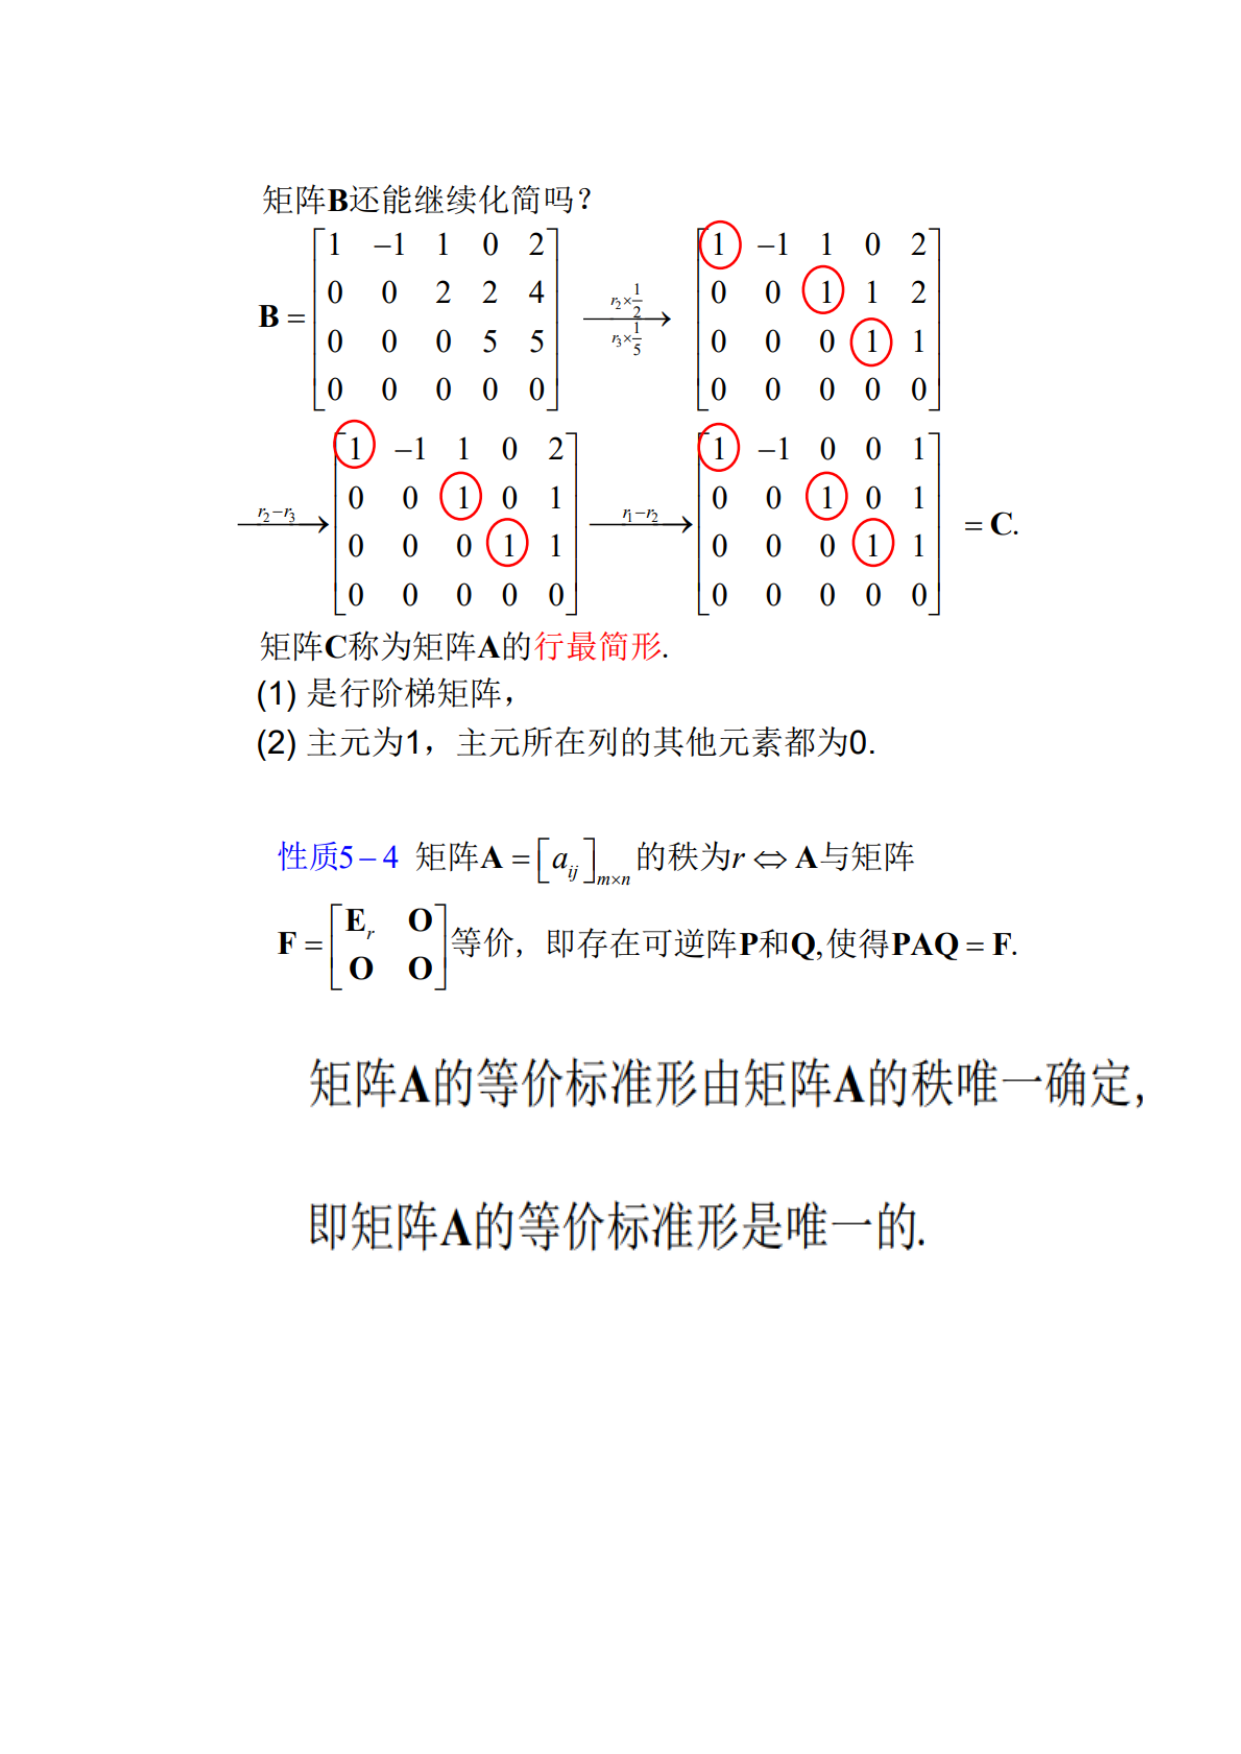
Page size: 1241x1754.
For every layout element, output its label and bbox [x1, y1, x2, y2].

picture [237, 1028, 1215, 1287]
picture [237, 162, 1034, 763]
picture [237, 826, 1057, 998]
